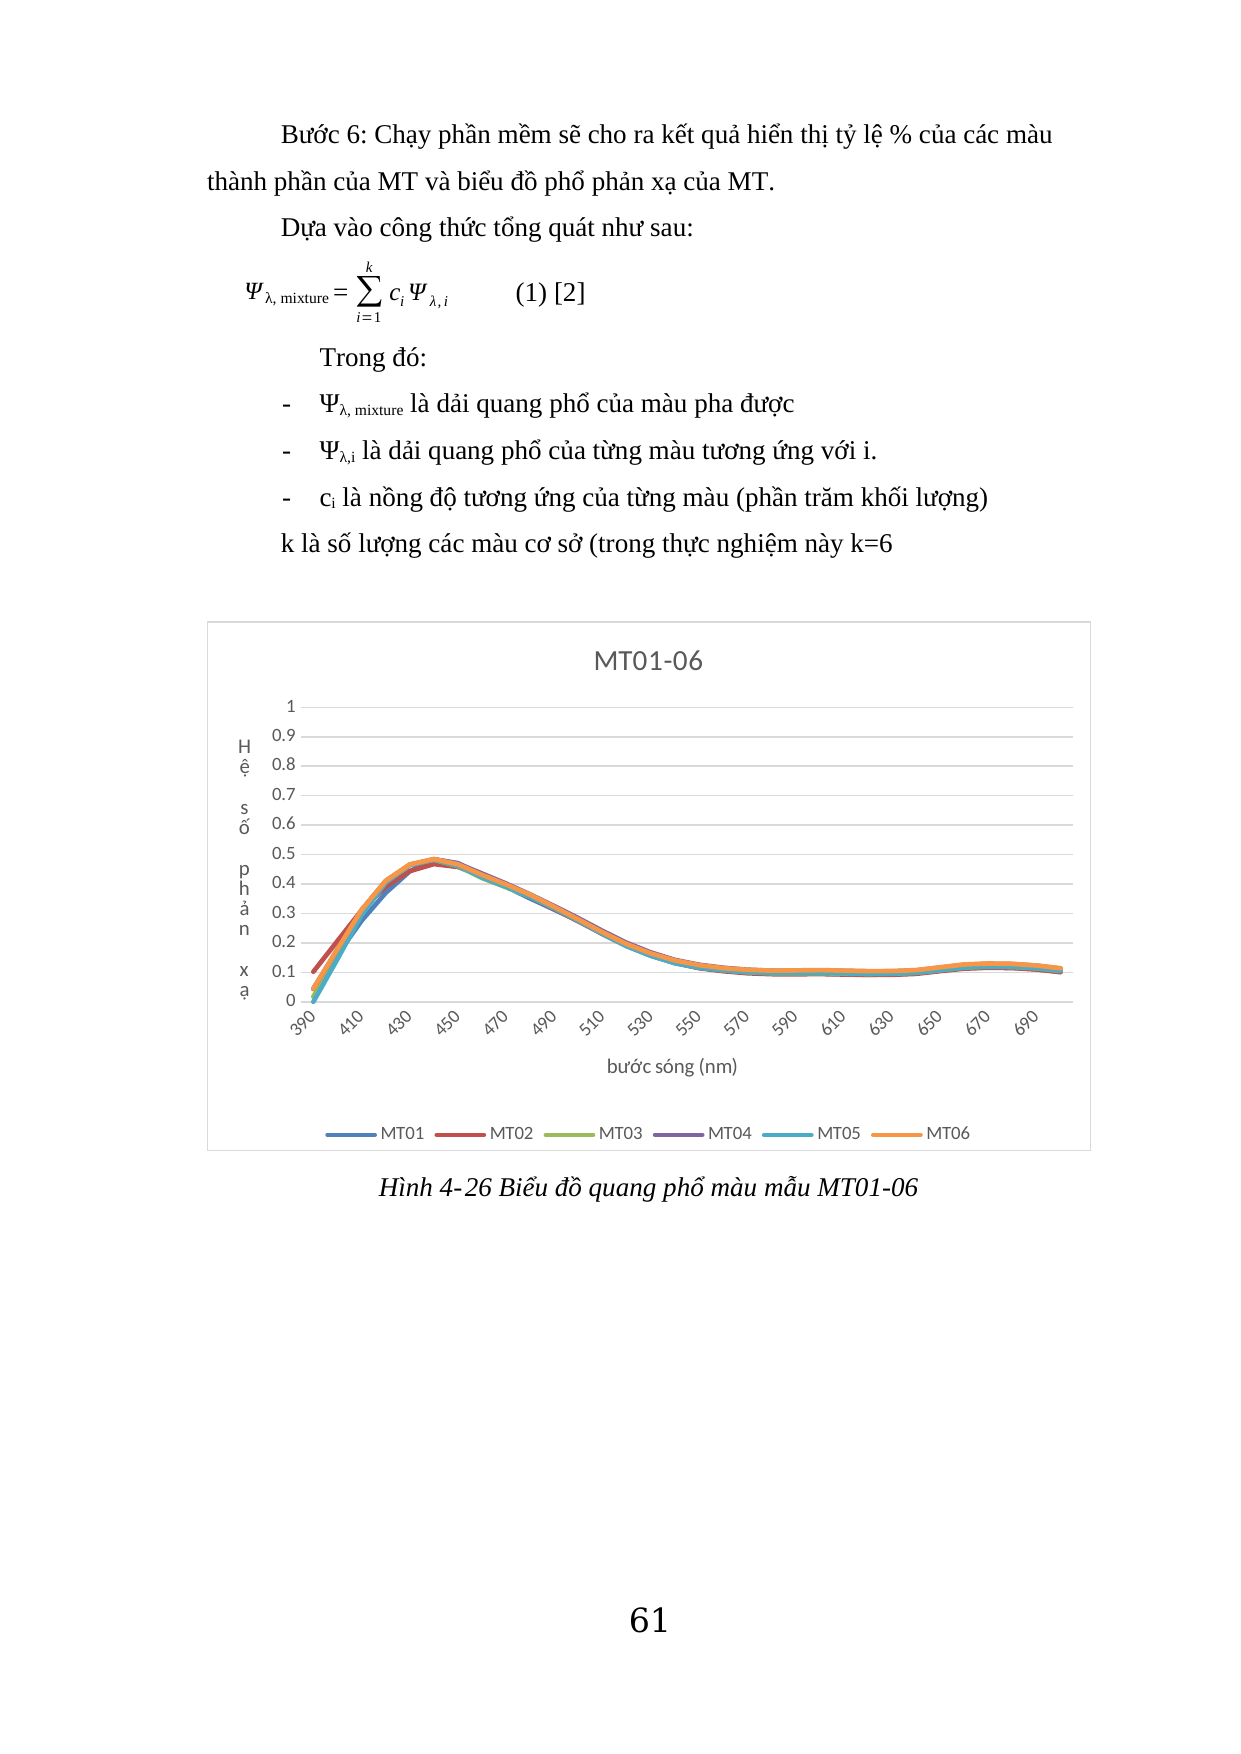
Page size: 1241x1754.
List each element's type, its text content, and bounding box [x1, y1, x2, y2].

list λ, mixture = (1) [2] [244, 258, 1092, 325]
list ci là nồng độ tương ứng của từng màu (phần trăm khối lượng) [282, 481, 1092, 512]
list Ψλ, mixture là dải quang phổ của màu pha được [282, 388, 1092, 419]
text Dựa vào công thức tổng quát như sau: [207, 211, 1092, 243]
text k là số lượng các màu cơ sở (trong thực nghiệm này k=6 [207, 528, 1092, 559]
list Bước 6: Chạy phần mềm sẽ cho ra kết quả hiển thị tỷ lệ % của các màu thành phần của MT và biểu đồ phổ phản xạ của MT. [207, 118, 1092, 196]
list Ψλ,i là dải quang phổ của từng màu tương ứng với i. [282, 434, 1092, 465]
list Trong đó: [319, 341, 1092, 372]
